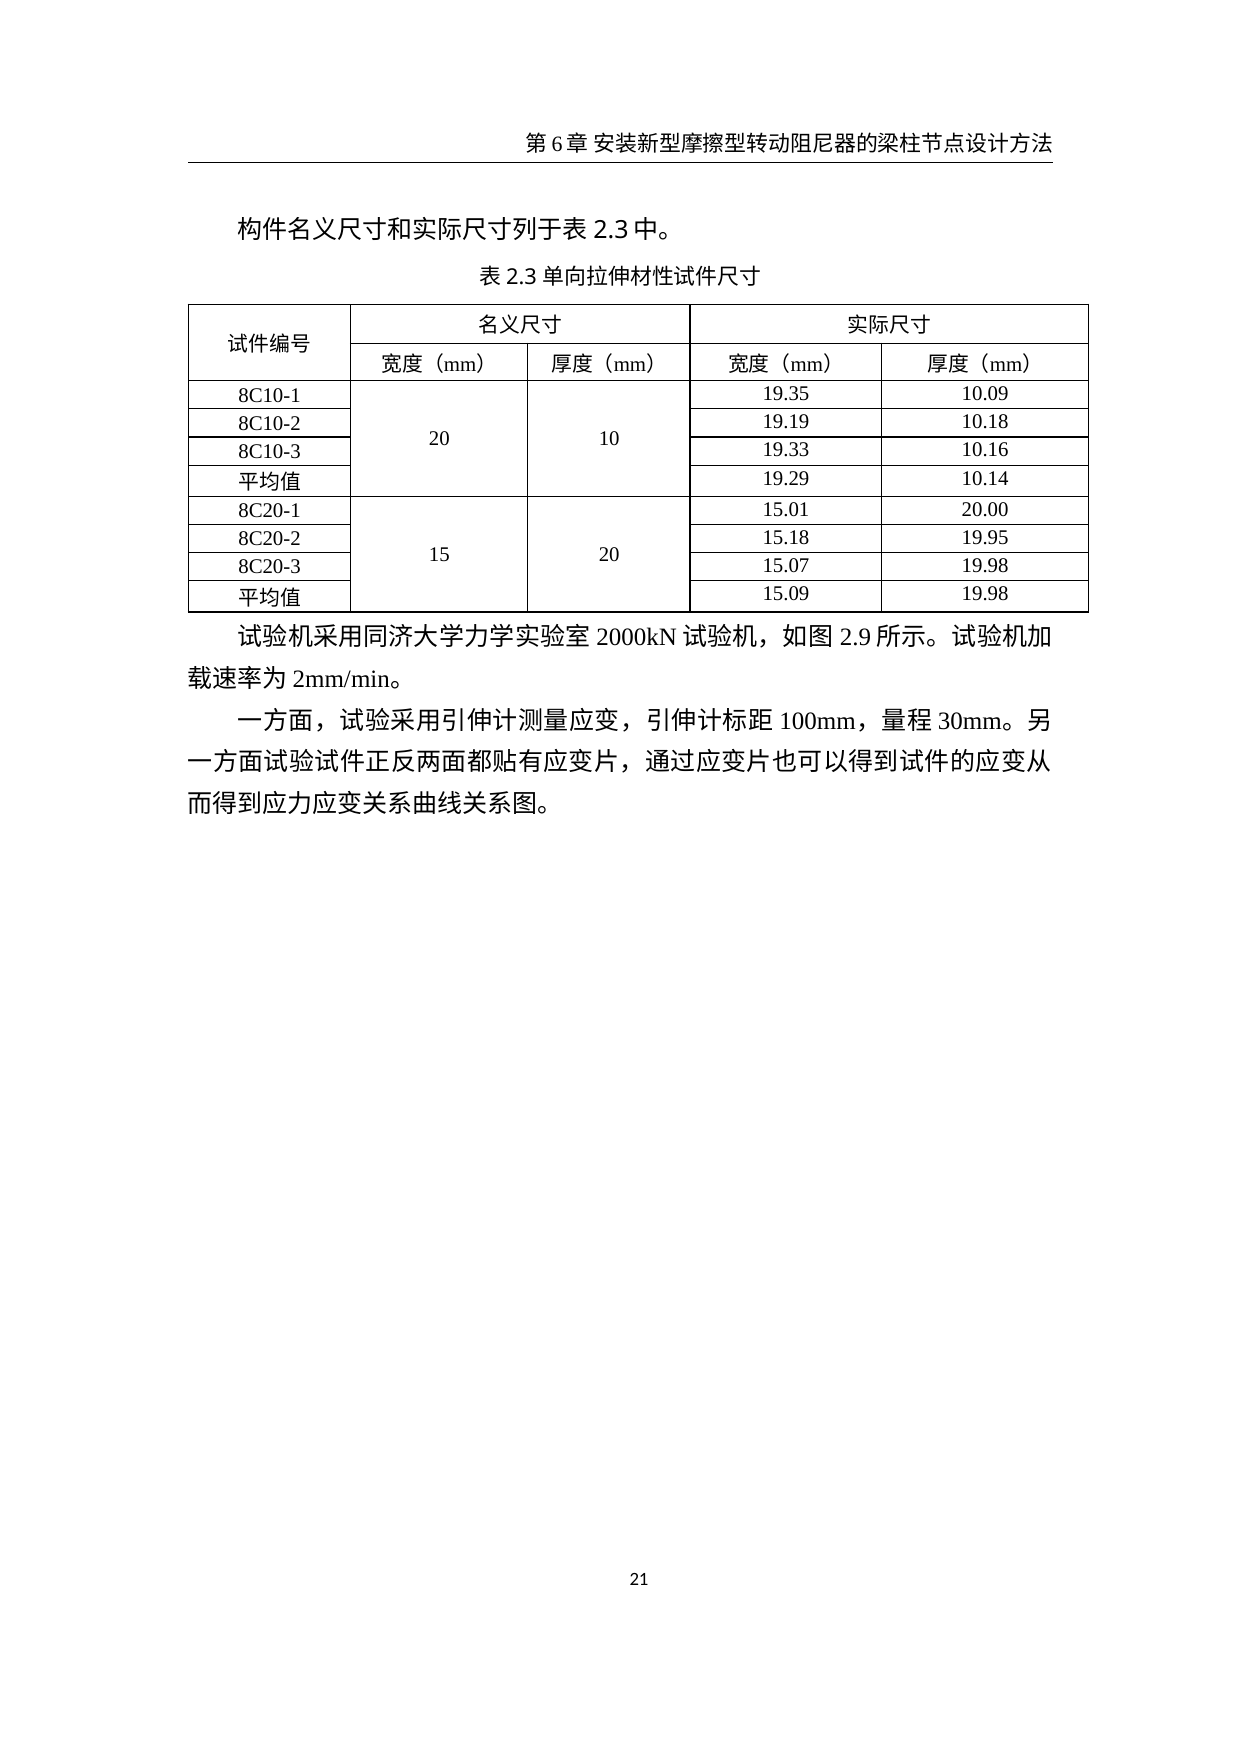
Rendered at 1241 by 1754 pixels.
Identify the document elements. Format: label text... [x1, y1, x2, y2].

text 构件名义尺寸和实际尺寸列于表 2.3中。 [187, 205, 1053, 247]
table_cell 19.35 [691, 381, 881, 408]
table_cell 20 [351, 381, 527, 496]
table_cell 宽度（mm） [351, 344, 527, 380]
table_cell 15 [351, 497, 527, 611]
table_cell 19.98 [882, 553, 1088, 580]
table_cell 8C10-1 [189, 381, 350, 408]
text 表 2.3 单向拉伸材性试件尺寸 [187, 259, 1053, 291]
table_cell 15.09 [691, 581, 881, 611]
table_cell 8C20-1 [189, 497, 350, 524]
table_cell 宽度（mm） [691, 344, 881, 380]
table_cell 19.29 [691, 466, 881, 496]
table_cell 15.18 [691, 525, 881, 552]
table_cell 20 [528, 497, 689, 611]
table_cell 10.16 [882, 438, 1088, 464]
table_cell 厚度（mm） [882, 344, 1088, 380]
table_cell 厚度（mm） [528, 344, 689, 380]
table_header 名义尺寸 [351, 305, 689, 343]
table_cell 平均值 [189, 581, 350, 611]
table_cell 8C10-2 [189, 409, 350, 436]
table_cell 19.95 [882, 525, 1088, 552]
table_header 实际尺寸 [691, 305, 1088, 343]
table_cell 平均值 [189, 466, 350, 496]
table_cell 8C20-2 [189, 525, 350, 552]
text 一方面，试验采用引伸计测量应变，引伸计标距100mm，量程30mm。另一方面试验试件正反两面都贴有应变片，通过应变片也可以得到试件的应变从而得到应力应变关系曲线关系图。 [187, 696, 1053, 821]
table_cell 10 [528, 381, 689, 496]
table_cell 19.33 [691, 438, 881, 464]
table_cell 10.09 [882, 381, 1088, 408]
table_cell 10.14 [882, 466, 1088, 496]
table_cell 10.18 [882, 409, 1088, 436]
table_header 试件编号 [189, 305, 350, 380]
table_cell 19.98 [882, 581, 1088, 611]
table_cell 15.01 [691, 497, 881, 524]
table_cell 19.19 [691, 409, 881, 436]
table_cell 8C20-3 [189, 553, 350, 580]
table_cell 8C10-3 [189, 438, 350, 464]
table_cell 15.07 [691, 553, 881, 580]
table_cell 20.00 [882, 497, 1088, 524]
